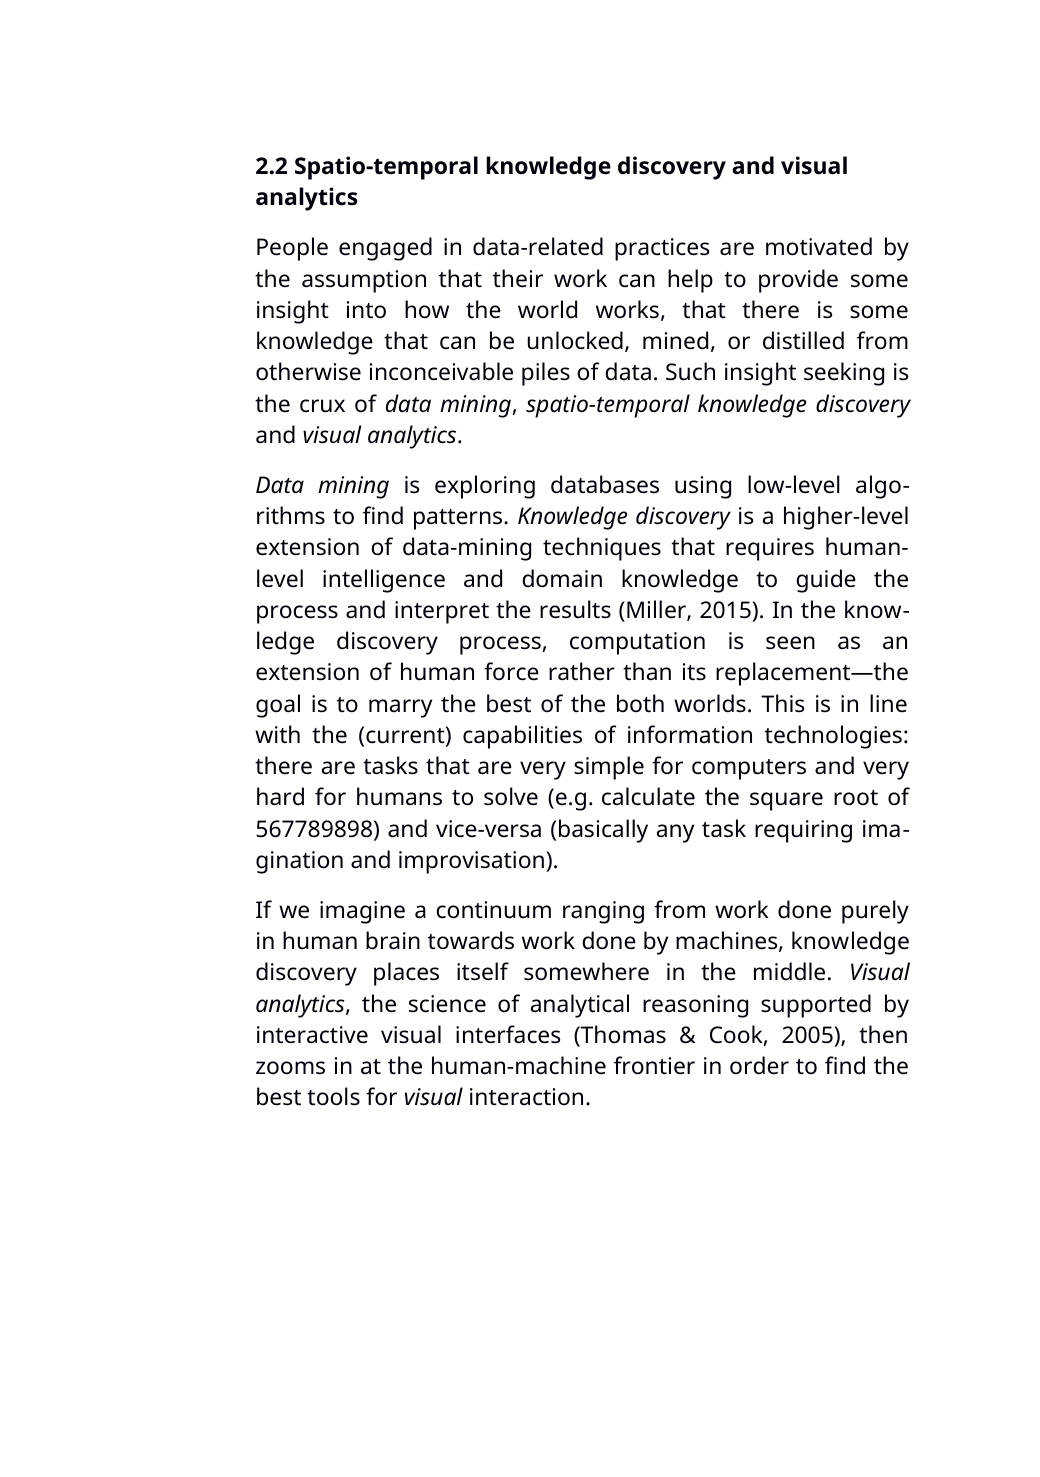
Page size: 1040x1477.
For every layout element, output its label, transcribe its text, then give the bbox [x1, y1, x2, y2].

text People engaged in data-related practices are motivated by the assumption that their work can help to provide some insight into how the world works, that there is some knowledge that can be unlocked, mined, or distilled from otherwise inconceivable piles of data. Such insight seeking is the crux of data mining, spatio-temporal knowledge discovery and visual analytics. [255, 231, 910, 450]
subtitle 2.2 Spatio-temporal knowledge discovery and visual analytics [255, 150, 910, 212]
text If we imagine a continuum ranging from work done purely in human brain towards work done by machines, knowledge discovery places itself somewhere in the middle. Visual analytics, the science of analytical reasoning supported by interactive visual interfaces (Thomas & Cook, 2005), then zooms in at the human-machine frontier in order to find the best tools for visual interaction. [255, 894, 910, 1112]
text Data mining is exploring databases using low-level algorithms to find patterns. Knowledge discovery is a higher-level extension of data-mining techniques that requires human-level intelligence and domain knowledge to guide the process and interpret the results (Miller, 2015). In the knowledge discovery process, computation is seen as an extension of human force rather than its replacement—the goal is to marry the best of the both worlds. This is in line with the (current) capabilities of information technologies: there are tasks that are very simple for computers and very hard for humans to solve (e.g. calculate the square root of 567789898) and vice-versa (basically any task requiring imagination and improvisation). [255, 469, 910, 875]
